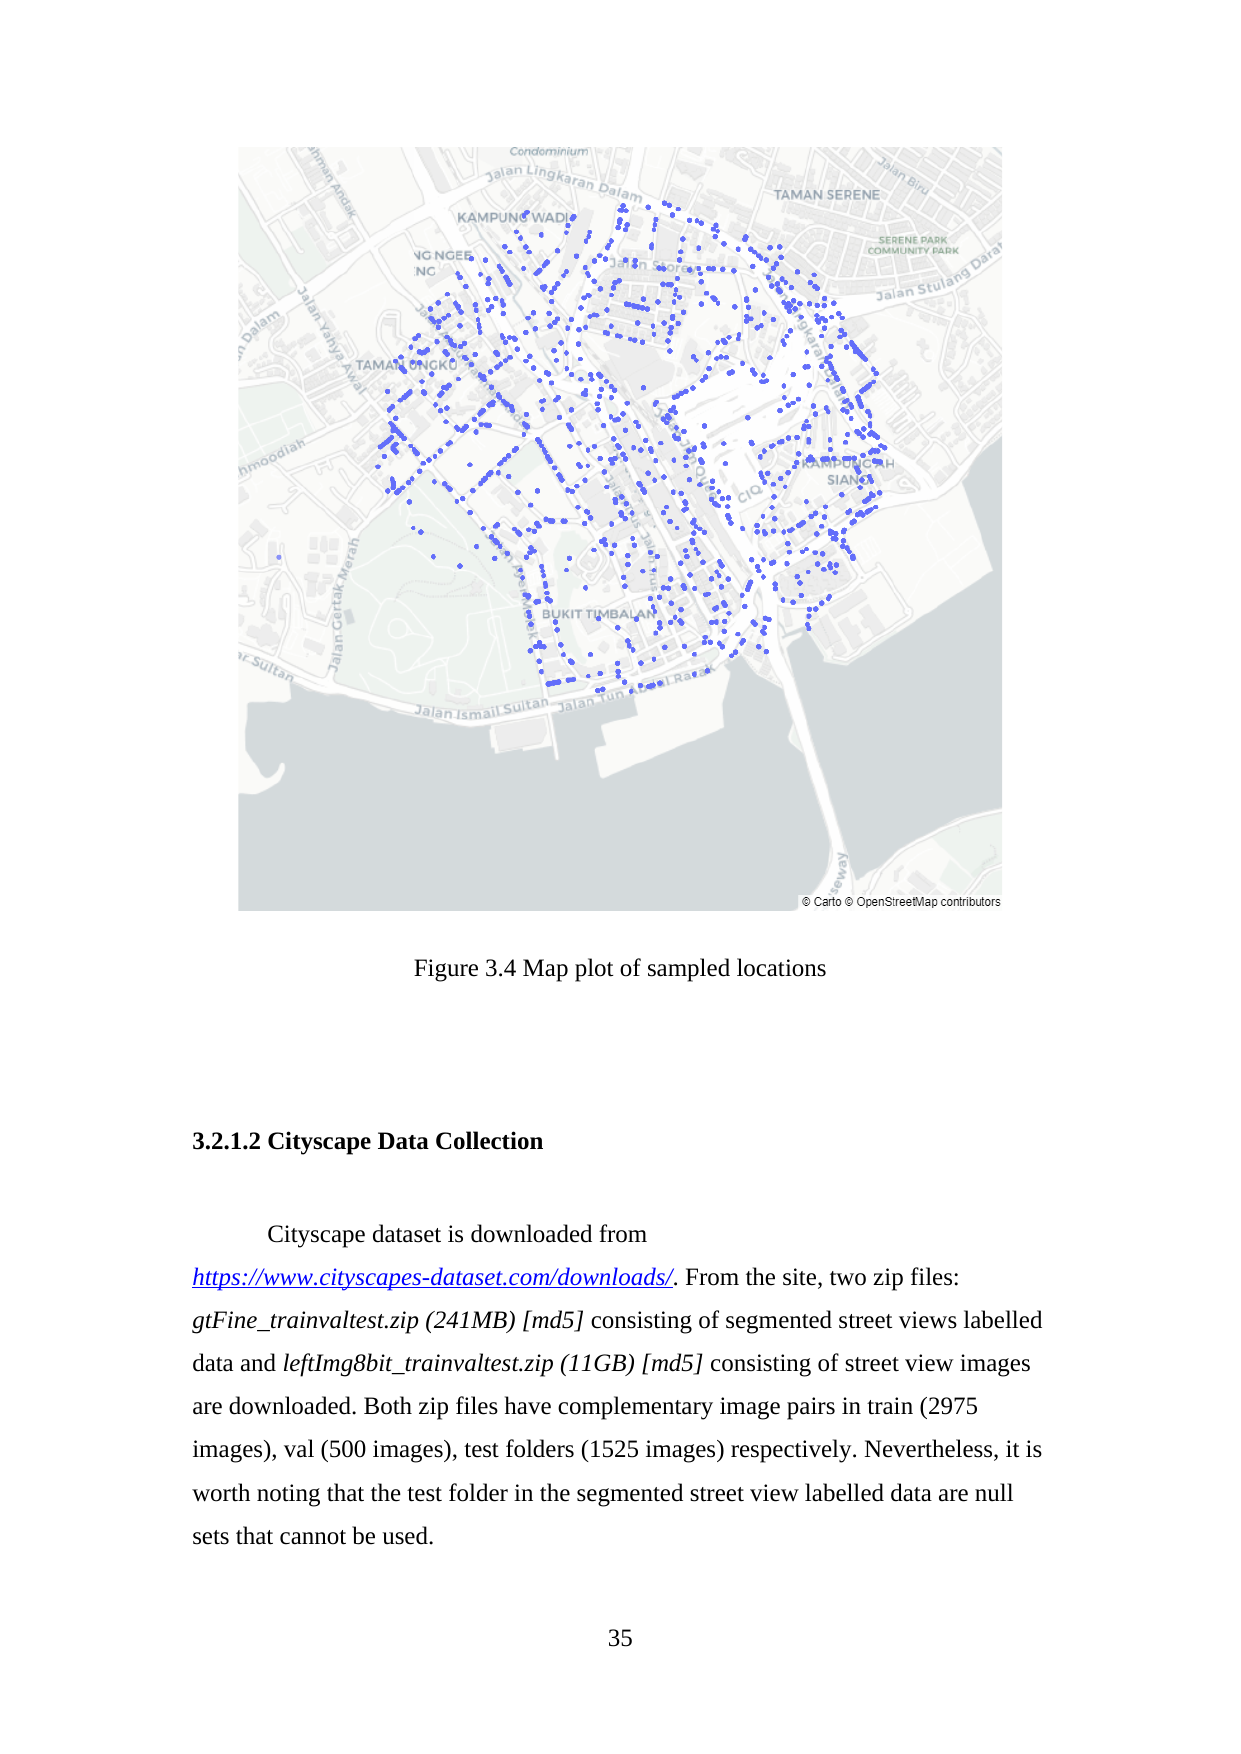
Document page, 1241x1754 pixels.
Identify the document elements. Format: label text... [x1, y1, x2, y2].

text Figure 3.4 Map plot of sampled locations [192, 910, 1048, 982]
picture [238, 147, 1003, 911]
text Cityscape dataset is downloaded from https://www.cityscapes-dataset.com/downloads/. From the site, two zip files: gtFine_trainvaltest.zip (241MB) [md5] consisting of segmented street views labelled data and leftImg8bit_trainvaltest.zip (11GB) [md5] consisting of street view images are downloaded. Both zip files have complementary image pairs in train (2975 images), val (500 images), test folders (1525 images) respectively. Nevertheless, it is worth noting that the test folder in the segmented street view labelled data are null sets that cannot be used. [192, 1219, 1048, 1549]
subtitle Cityscape Data Collection [192, 1126, 1048, 1154]
